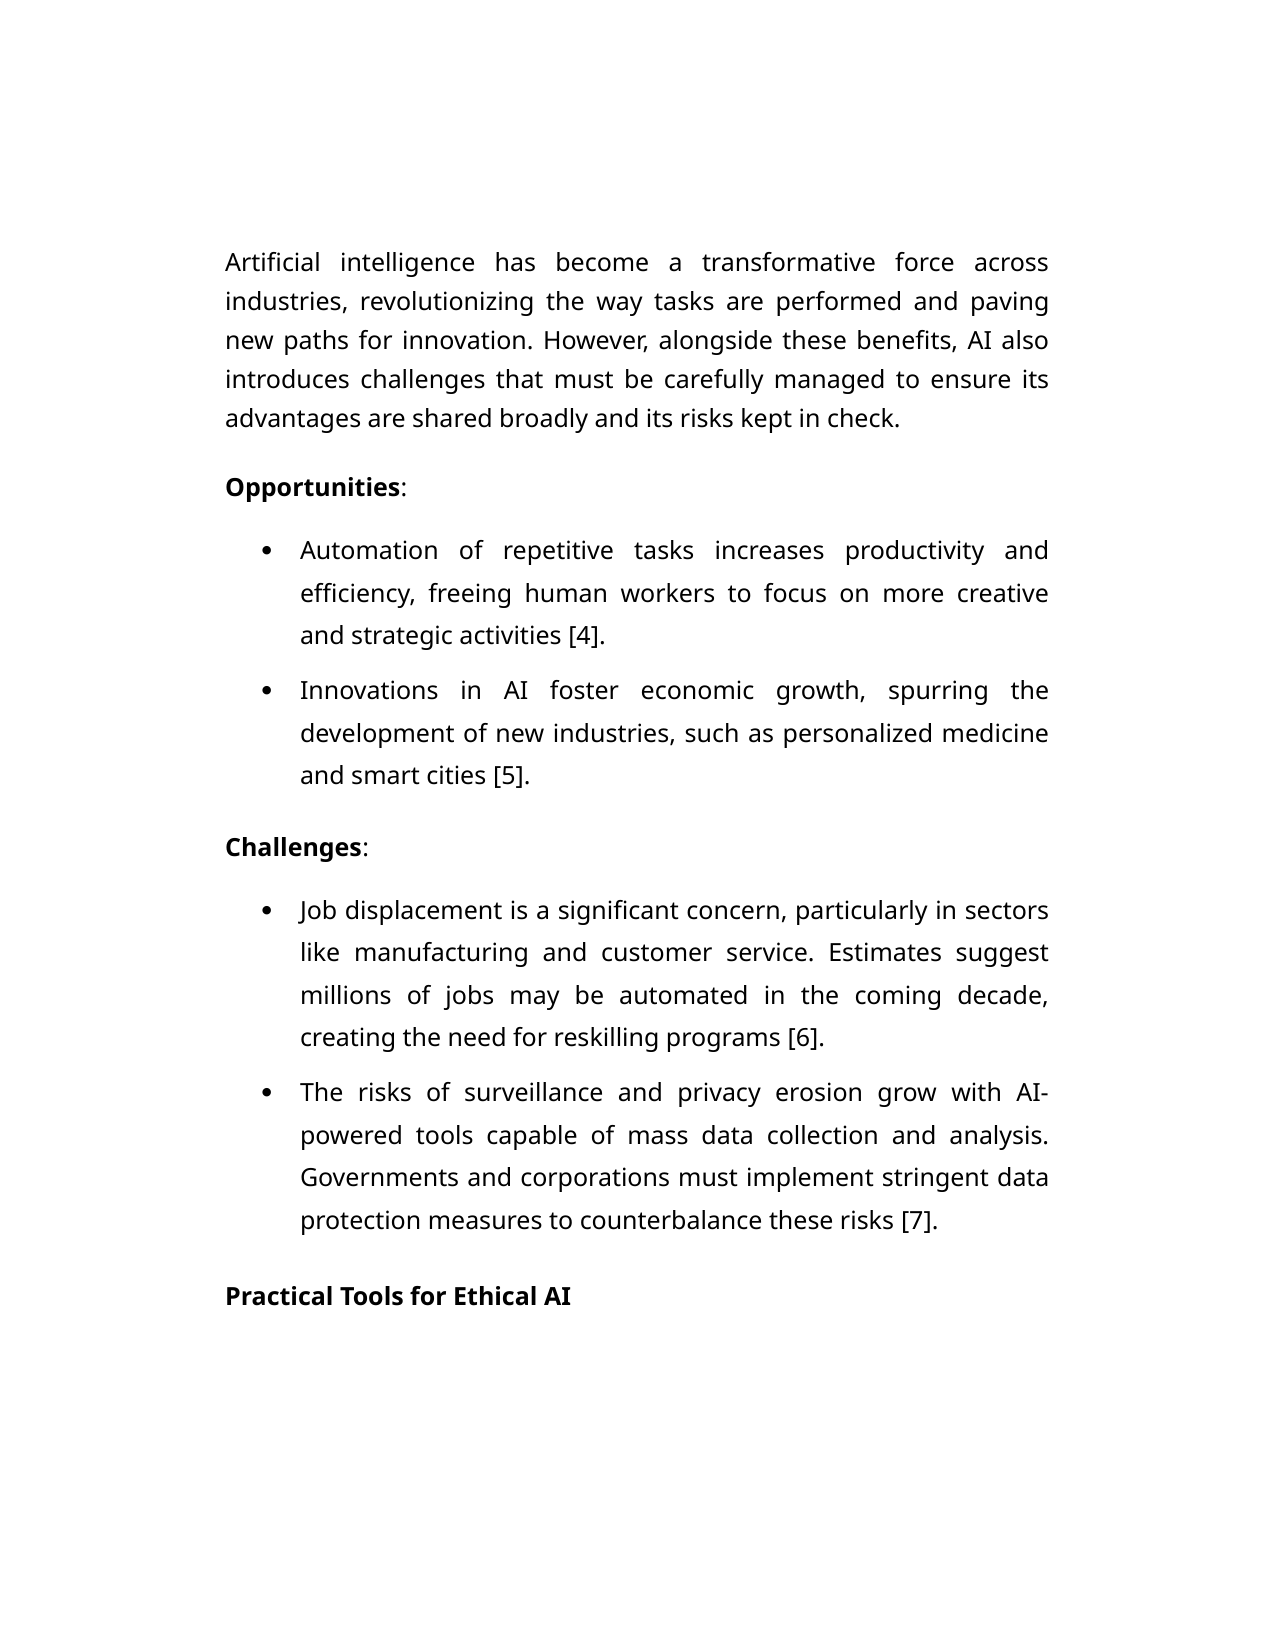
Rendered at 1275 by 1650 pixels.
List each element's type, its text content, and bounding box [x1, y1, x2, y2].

text Opportunities: [225, 469, 1050, 503]
text Challenges: [225, 829, 1050, 863]
text The risks of surveillance and privacy erosion grow with AI-powered tools capable of mass data collection and analysis. Governments and corporations must implement stringent data protection measures to counterbalance these risks . [262, 1075, 1050, 1237]
text Automation of repetitive tasks increases productivity and efficiency, freeing human workers to focus on more creative and strategic activities . [262, 533, 1050, 652]
text Job displacement is a significant concern, particularly in sectors like manufacturing and customer service. Estimates suggest millions of jobs may be automated in the coming decade, creating the need for reskilling programs . [262, 893, 1050, 1054]
text Artificial intelligence has become a transformative force across industries, revolutionizing the way tasks are performed and paving new paths for innovation. However, alongside these benefits, AI also introduces challenges that must be carefully managed to ensure its advantages are shared broadly and its risks kept in check. [225, 244, 1050, 435]
subtitle Practical Tools for Ethical AI [225, 1278, 1050, 1312]
text Innovations in AI foster economic growth, spurring the development of new industries, such as personalized medicine and smart cities . [262, 673, 1050, 792]
